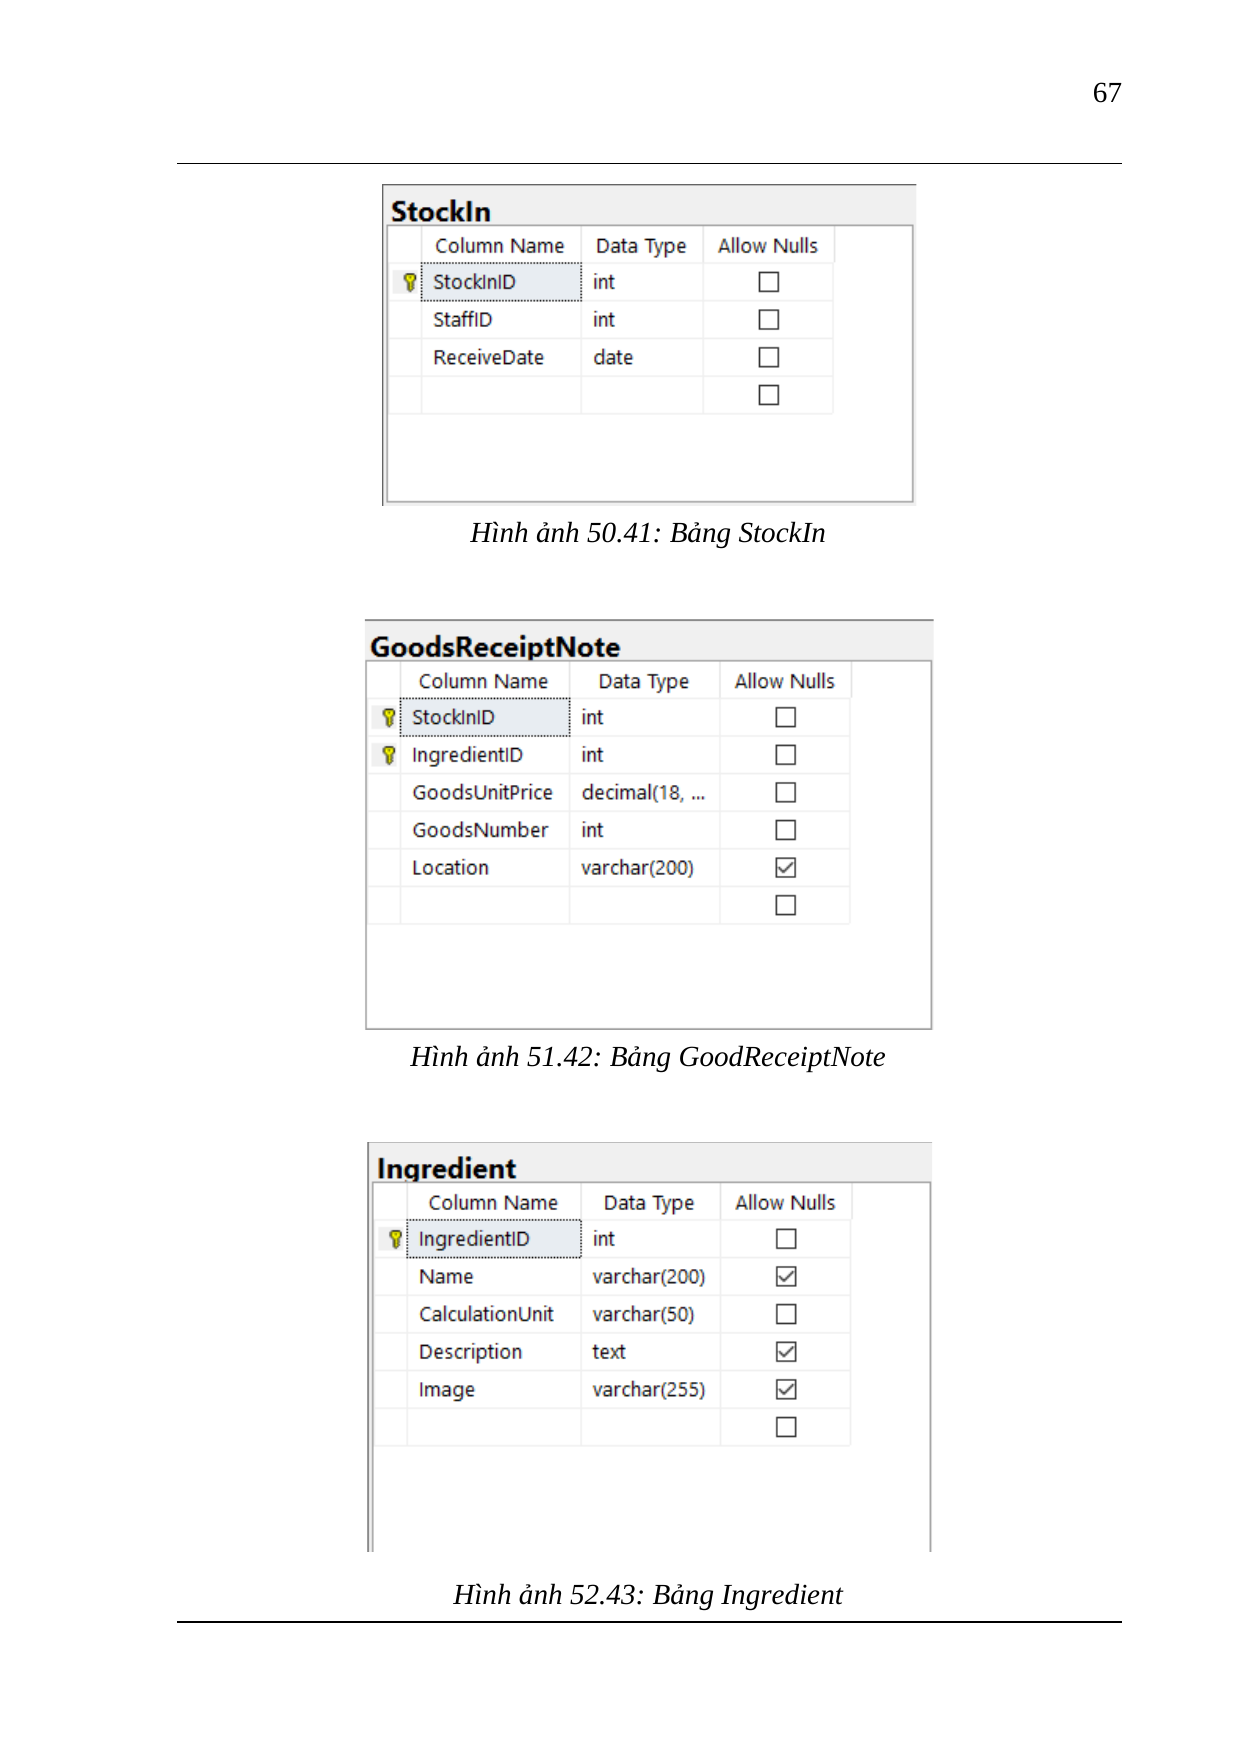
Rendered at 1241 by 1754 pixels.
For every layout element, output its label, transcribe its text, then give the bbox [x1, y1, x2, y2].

picture [382, 184, 917, 506]
picture [364, 618, 934, 1030]
picture [366, 1142, 933, 1552]
